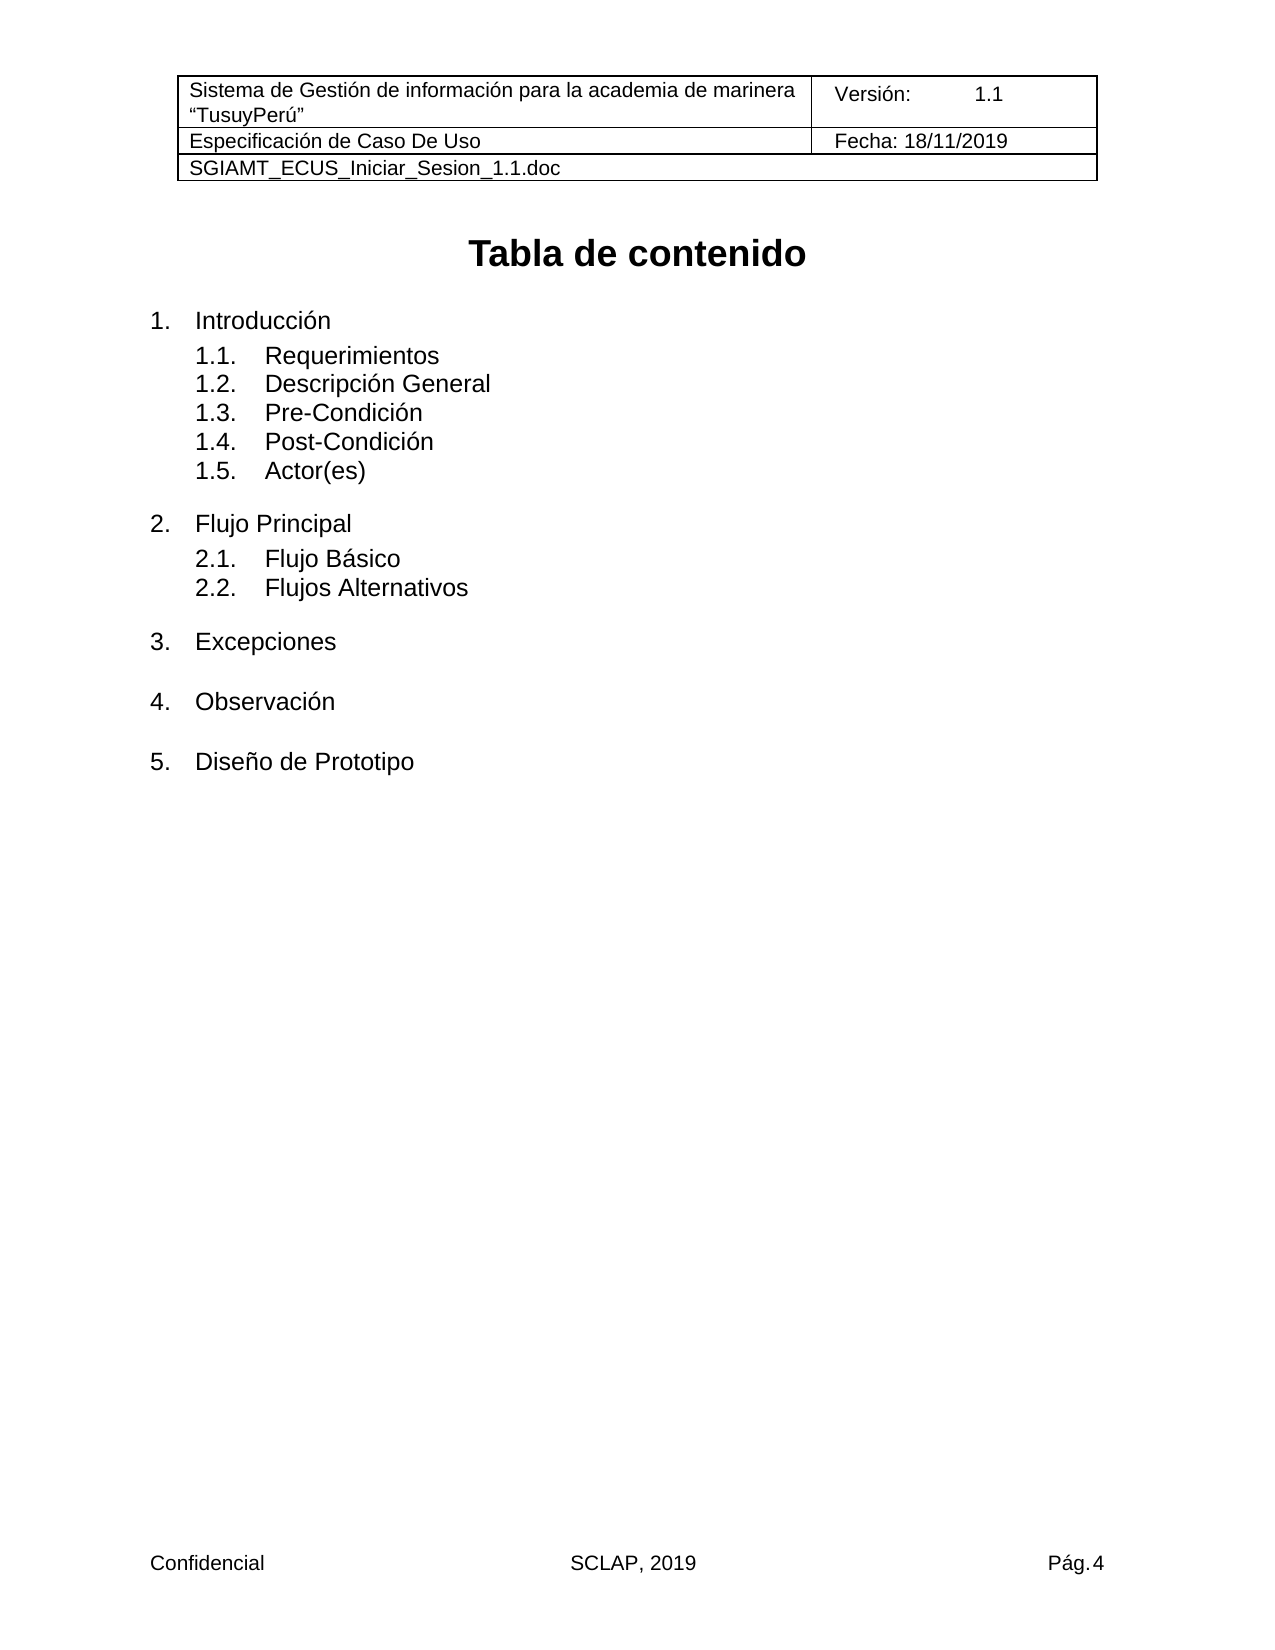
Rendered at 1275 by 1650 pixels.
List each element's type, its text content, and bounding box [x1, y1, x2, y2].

text 5. Diseño de Prototipo 7 [150, 747, 1050, 776]
text 1.1. Requerimientos 4 [195, 341, 1050, 369]
text 2. Flujo Principal 4 [150, 509, 1050, 538]
subtitle Tabla de contenido [150, 231, 1125, 274]
text 1.4. Post-Condición 4 [195, 427, 1050, 456]
text 4. Observación 6 [150, 687, 1050, 716]
text 1.2. Descripción General 4 [195, 369, 1050, 398]
text 1.3. Pre-Condición 4 [195, 398, 1050, 427]
text 3. Excepciones 6 [150, 627, 1050, 656]
text 1.5. Actor(es) 4 [195, 456, 1050, 484]
text 2.2. Flujos Alternativos 6 [195, 573, 1050, 602]
text 2.1. Flujo Básico 4 [195, 544, 1050, 573]
text 1. Introducción 4 [150, 306, 1050, 334]
